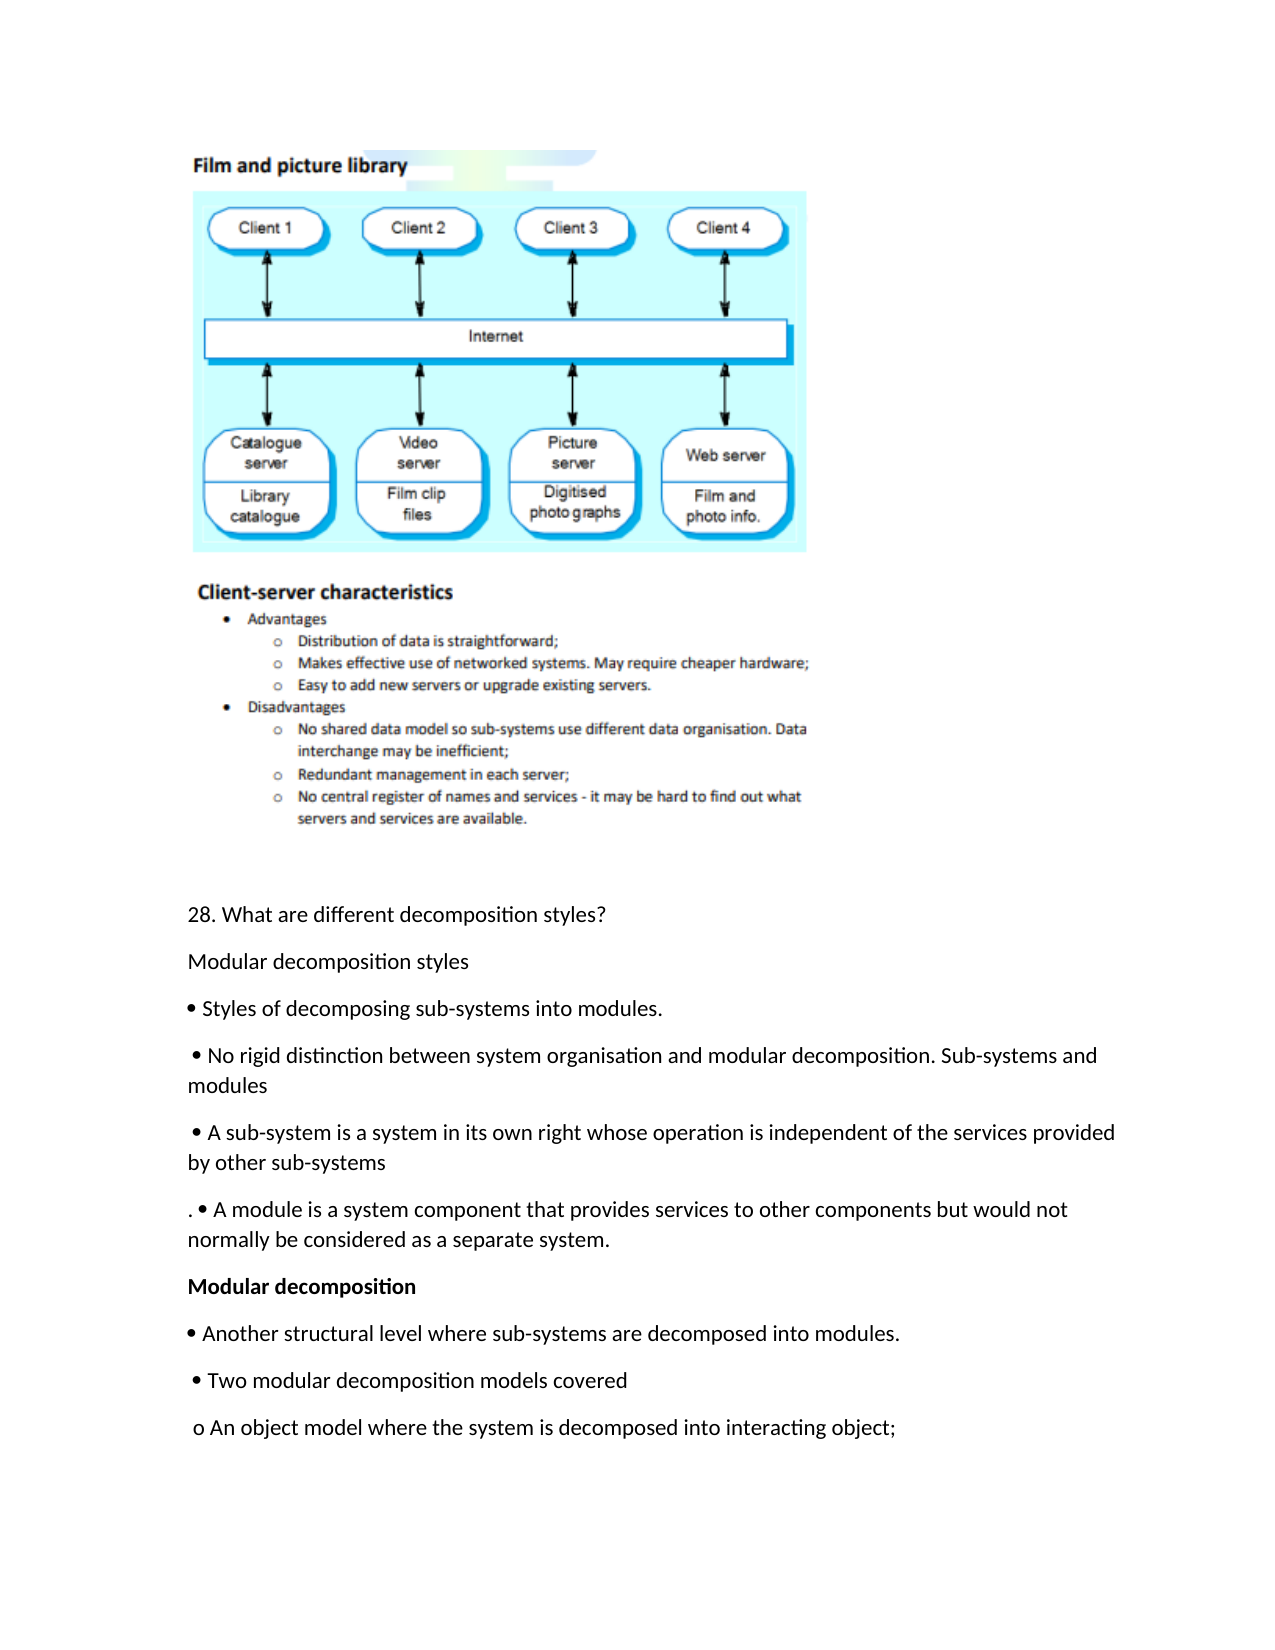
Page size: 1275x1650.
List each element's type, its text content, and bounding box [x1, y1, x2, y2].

text Another structural level where sub-systems are decomposed into modules. [187, 1319, 1125, 1347]
text Styles of decomposing sub-systems into modules. [187, 994, 1125, 1022]
text . A module is a system component that provides services to other components but would not normally be considered as a separate system. [187, 1195, 1125, 1253]
text Modular decomposition [187, 1272, 1125, 1300]
picture [187, 150, 813, 554]
picture [187, 572, 833, 835]
text Modular decomposition styles [187, 947, 1125, 975]
text Two modular decomposition models covered [187, 1366, 1125, 1394]
text No rigid distinction between system organisation and modular decomposition. Sub-systems and modules [187, 1041, 1125, 1099]
text 28. What are different decomposition styles? [187, 900, 1125, 928]
text A sub-system is a system in its own right whose operation is independent of the services provided by other sub-systems [187, 1118, 1125, 1176]
text o An object model where the system is decomposed into interacting object; [187, 1413, 1125, 1441]
